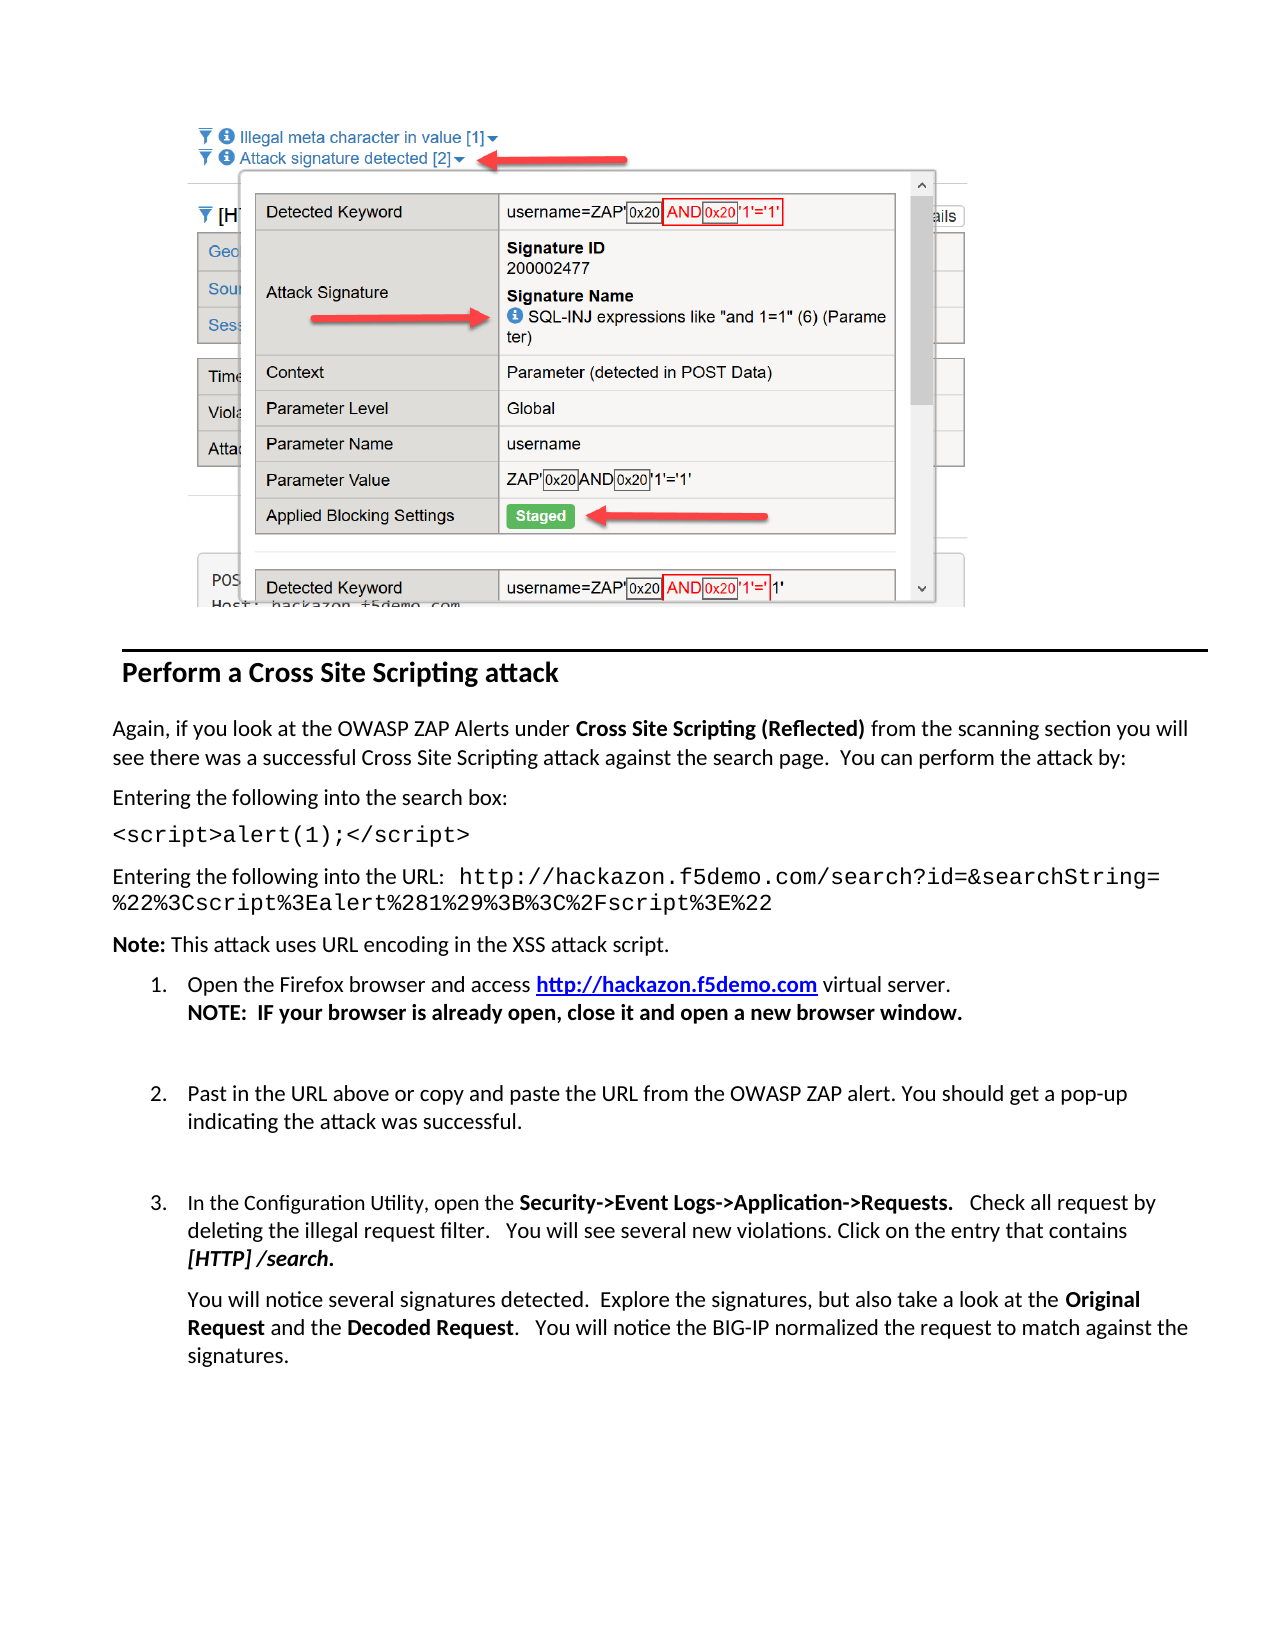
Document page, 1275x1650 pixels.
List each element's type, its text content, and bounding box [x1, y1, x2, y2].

text Perform a Cross Site Scripting attack [122, 652, 1208, 689]
text Again, if you look at the OWASP ZAP Alerts under Cross Site Scripting (Reflected) from the scanning section you will see there was a successful Cross Site Scripting attack against the search page. You can perform the attack by: [112, 714, 1208, 771]
text Entering the following into the search box: [112, 783, 1208, 811]
text Entering the following into the URL: http://hackazon.f5demo.com/search?id=&searchString=%22%3Cscript%3Ealert%281%29%3B%3C%2Fscript%3E%22 [112, 862, 1208, 917]
picture [187, 115, 968, 607]
list NOTE: IF your browser is already open, close it and open a new browser window. [187, 998, 1208, 1026]
list In the Configuration Utility, open the Security->Event Logs->Application->Requests. Check all request by deleting the illegal request filter. You will see several new violations. Click on the entry that contains [HTTP] /search. [150, 1188, 1208, 1272]
text You will notice several signatures detected. Explore the signatures, but also take a look at the Original Request and the Decoded Request. You will notice the BIG-IP normalized the request to match against the signatures. [187, 1285, 1208, 1369]
list Open the Firefox browser and access http://hackazon.f5demo.com virtual server. [150, 970, 1208, 998]
text Note: This attack uses URL encoding in the XSS attack script. [112, 930, 1208, 958]
list Past in the URL above or copy and paste the URL from the OWASP ZAP alert. You should get a pop-up indicating the attack was successful. [150, 1079, 1208, 1135]
text <script>alert(1);</script> [112, 824, 1208, 849]
